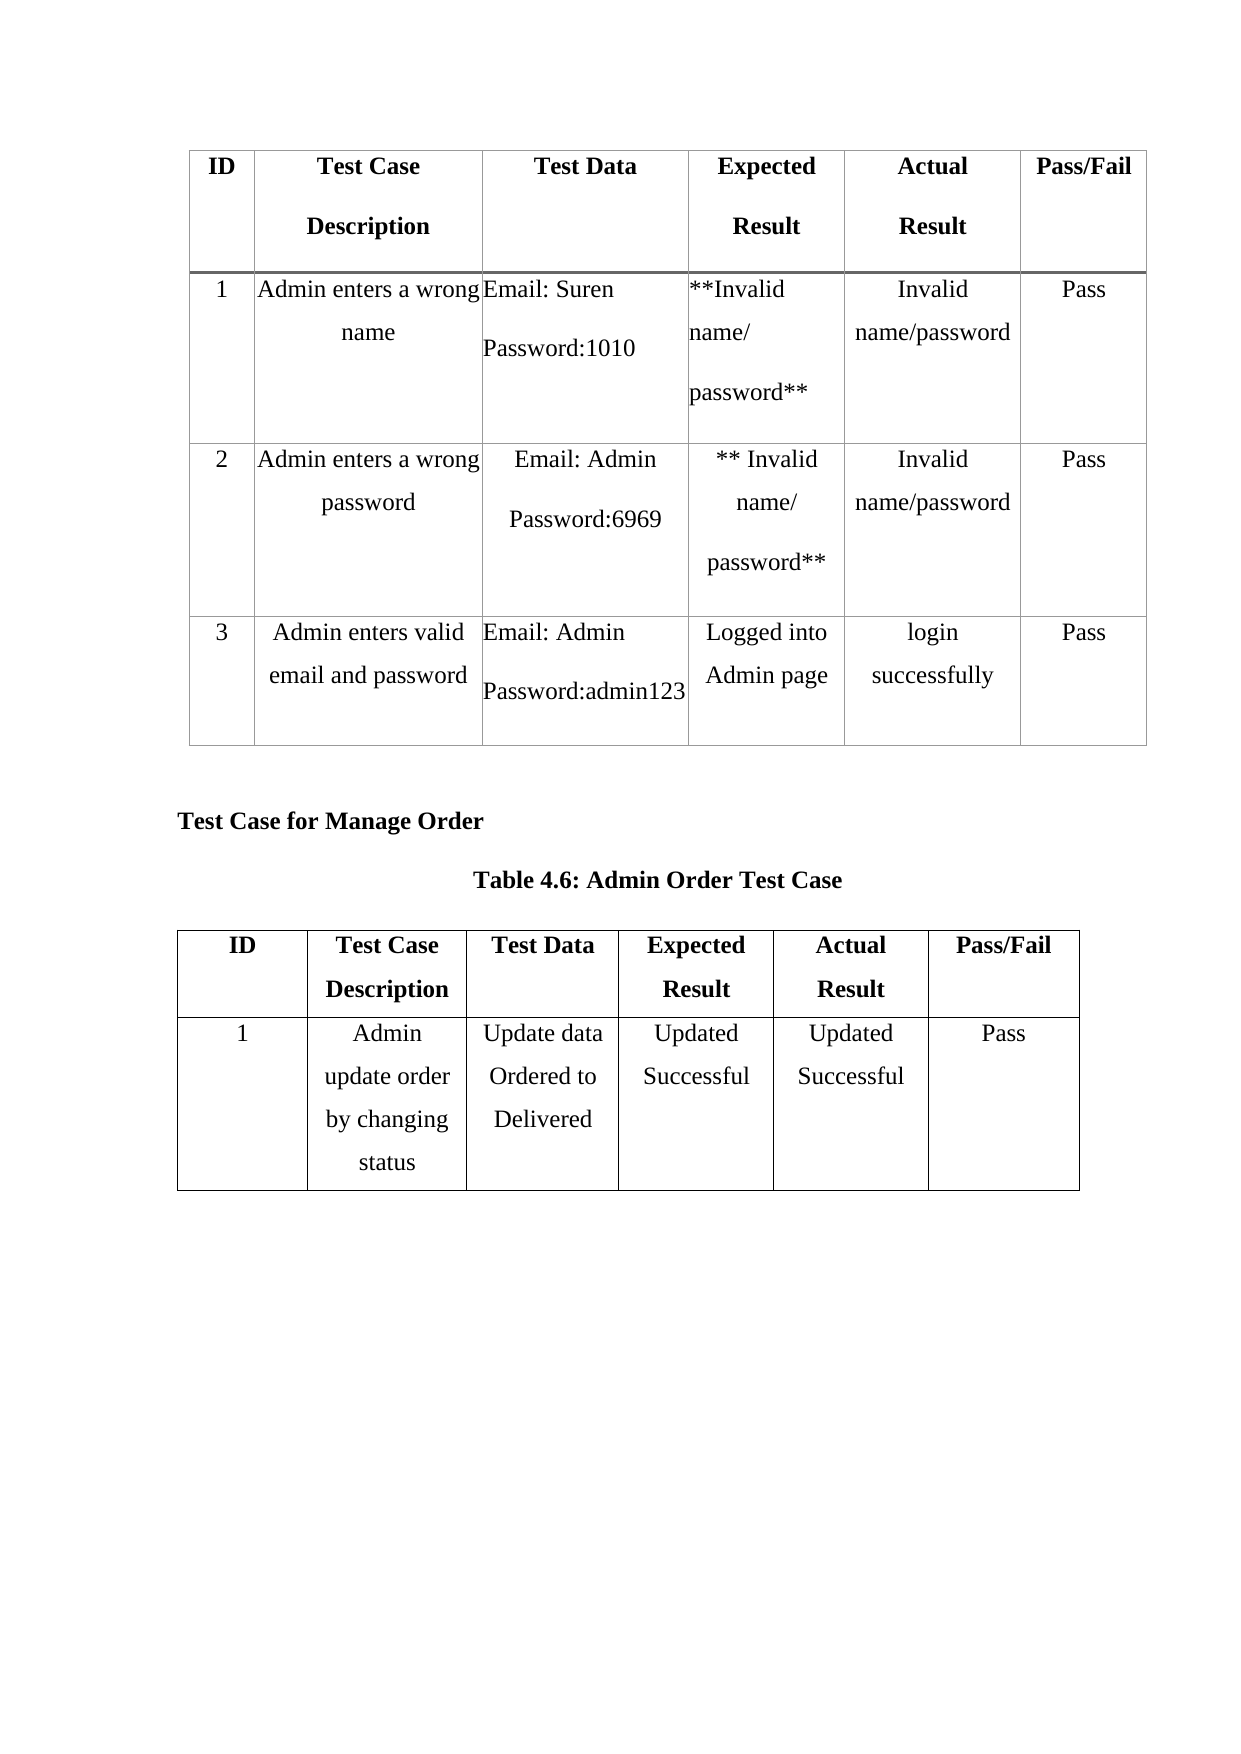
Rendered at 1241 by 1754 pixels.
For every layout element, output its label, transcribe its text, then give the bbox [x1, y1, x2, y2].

table_header Actual Result [845, 151, 1020, 271]
table_cell Email: Admin Password:6969 [483, 444, 688, 616]
table_cell ** Invalid name/ password** [689, 444, 844, 616]
table_header Test Data [483, 151, 688, 271]
table_header Test Data [467, 931, 618, 1017]
table_cell 3 [190, 617, 254, 745]
table_cell 2 [190, 444, 254, 616]
table_header ID [178, 931, 307, 1017]
table_cell Pass [1021, 444, 1146, 616]
table_cell Invalid name/password [845, 274, 1020, 443]
table_header Actual Result [774, 931, 928, 1017]
table_header Pass/Fail [1021, 151, 1146, 271]
table_cell Admin enters valid email and password [255, 617, 482, 745]
text Test Case for Manage Order [177, 806, 1138, 834]
table_cell login successfully [845, 617, 1020, 745]
table_cell Admin enters a wrong password [255, 444, 482, 616]
table_cell Updated Successful [619, 1018, 773, 1190]
table_cell Updated Successful [774, 1018, 928, 1190]
table_cell Email: Admin Password:admin123 [483, 617, 688, 745]
table_cell Pass [929, 1018, 1079, 1190]
table_header Pass/Fail [929, 931, 1079, 1017]
table_cell Admin enters a wrong name [255, 274, 482, 443]
table_header Expected Result [689, 151, 844, 271]
table_header Expected Result [619, 931, 773, 1017]
table_header Test Case Description [255, 151, 482, 271]
table_header ID [190, 151, 254, 271]
table_cell Admin update order by changing status [308, 1018, 466, 1190]
table_cell Update data Ordered to Delivered [467, 1018, 618, 1190]
table_cell 1 [190, 274, 254, 443]
text Table 4.6: Admin Order Test Case [177, 866, 1138, 894]
table_cell Logged into Admin page [689, 617, 844, 745]
table_cell **Invalid name/ password** [689, 274, 844, 443]
table_cell Pass [1021, 274, 1146, 443]
table_cell Email: Suren Password:1010 [483, 274, 688, 443]
table_cell 1 [178, 1018, 307, 1190]
table_cell Pass [1021, 617, 1146, 745]
table_cell Invalid name/password [845, 444, 1020, 616]
table_header Test Case Description [308, 931, 466, 1017]
